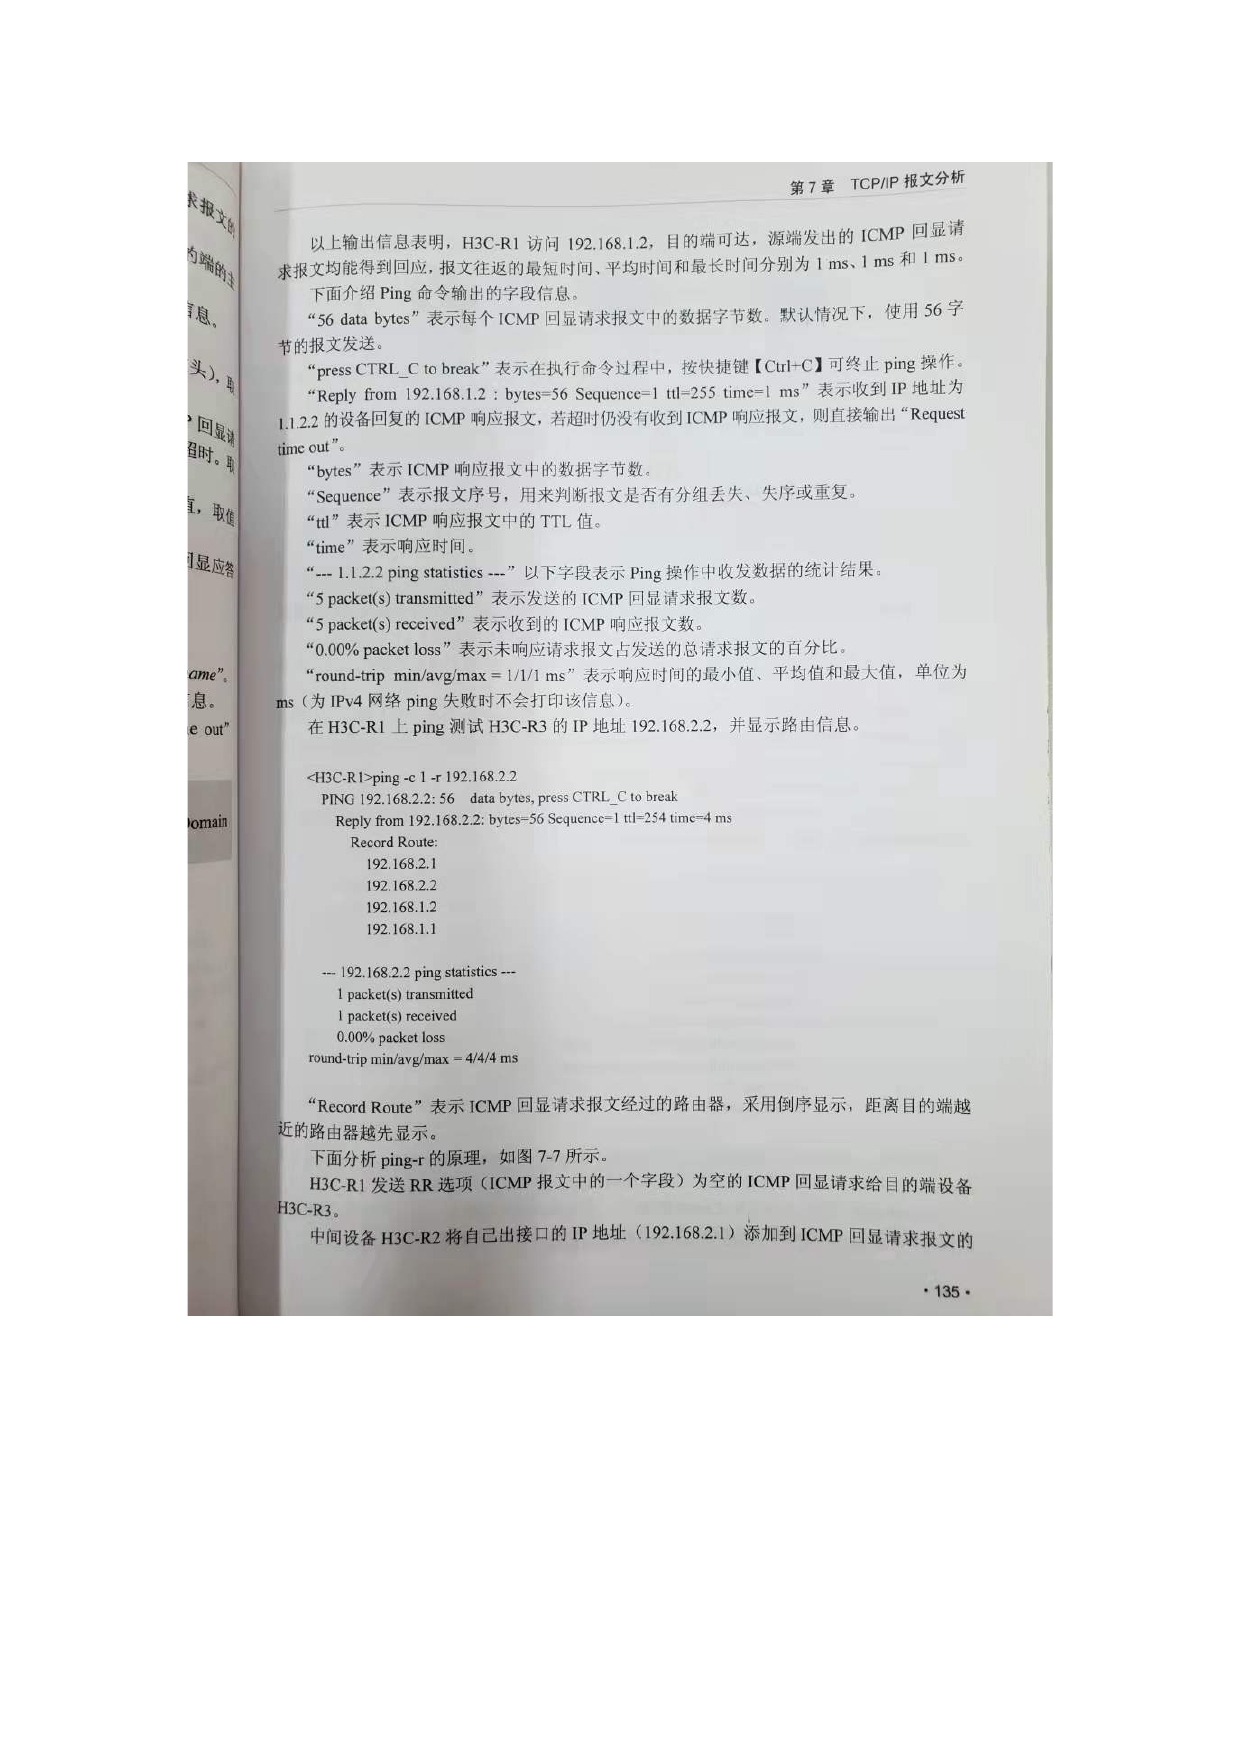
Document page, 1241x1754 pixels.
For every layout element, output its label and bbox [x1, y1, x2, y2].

picture [187, 162, 1053, 1316]
